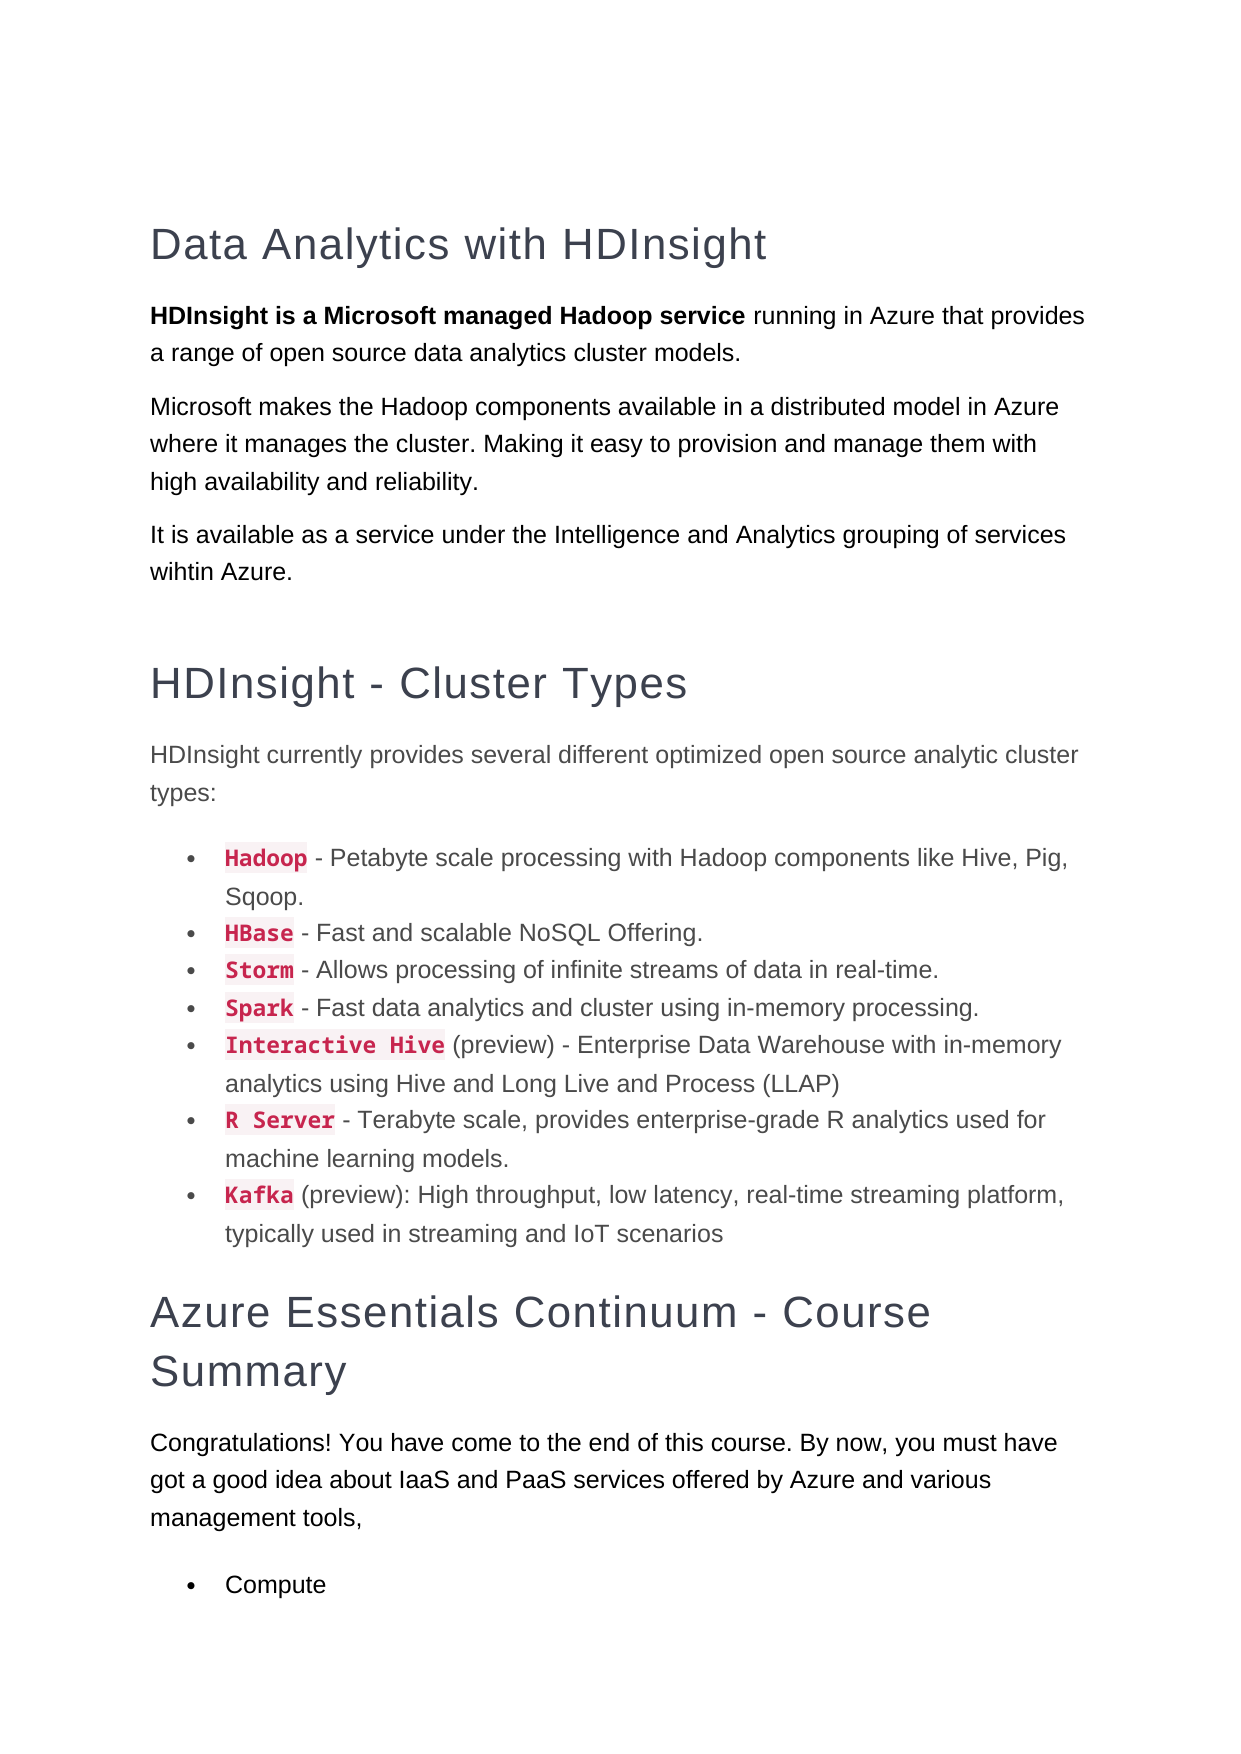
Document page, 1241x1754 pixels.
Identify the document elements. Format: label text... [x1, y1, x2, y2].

text HDInsight currently provides several different optimized open source analytic cluster types: [150, 731, 1090, 806]
list Compute [187, 1561, 1090, 1598]
list R Server - Terabyte scale, provides enterprise-grade R analytics used for machine learning models. [187, 1098, 1090, 1173]
text It is available as a service under the Intelligence and Analytics grouping of services wihtin Azure. [150, 511, 1090, 586]
text Azure Essentials Continuum - Course Summary [150, 1277, 1090, 1396]
text Congratulations! You have come to the end of this course. By now, you must have got a good idea about IaaS and PaaS services offered by Azure and various management tools, [150, 1419, 1090, 1532]
list Storm - Allows processing of infinite streams of data in real-time. [187, 948, 1090, 985]
list Interactive Hive (preview) - Enterprise Data Warehouse with in-memory analytics using Hive and Long Live and Process (LLAP) [187, 1023, 1090, 1098]
text HDInsight - Cluster Types [150, 648, 1090, 708]
subtitle Data Analytics with HDInsight [150, 150, 1090, 269]
text HDInsight is a Microsoft managed Hadoop service running in Azure that provides a range of open source data analytics cluster models. [150, 292, 1090, 367]
list HBase - Fast and scalable NoSQL Offering. [187, 910, 1090, 948]
text Microsoft makes the Hadoop components available in a distributed model in Azure where it manages the cluster. Making it easy to provision and manage them with high availability and reliability. [150, 383, 1090, 495]
list Kafka (preview): High throughput, low latency, real-time streaming platform, typically used in streaming and IoT scenarios [187, 1173, 1090, 1248]
list Hadoop - Petabyte scale processing with Hadoop components like Hive, Pig, Sqoop. [187, 835, 1090, 910]
list Spark - Fast data analytics and cluster using in-memory processing. [187, 985, 1090, 1023]
